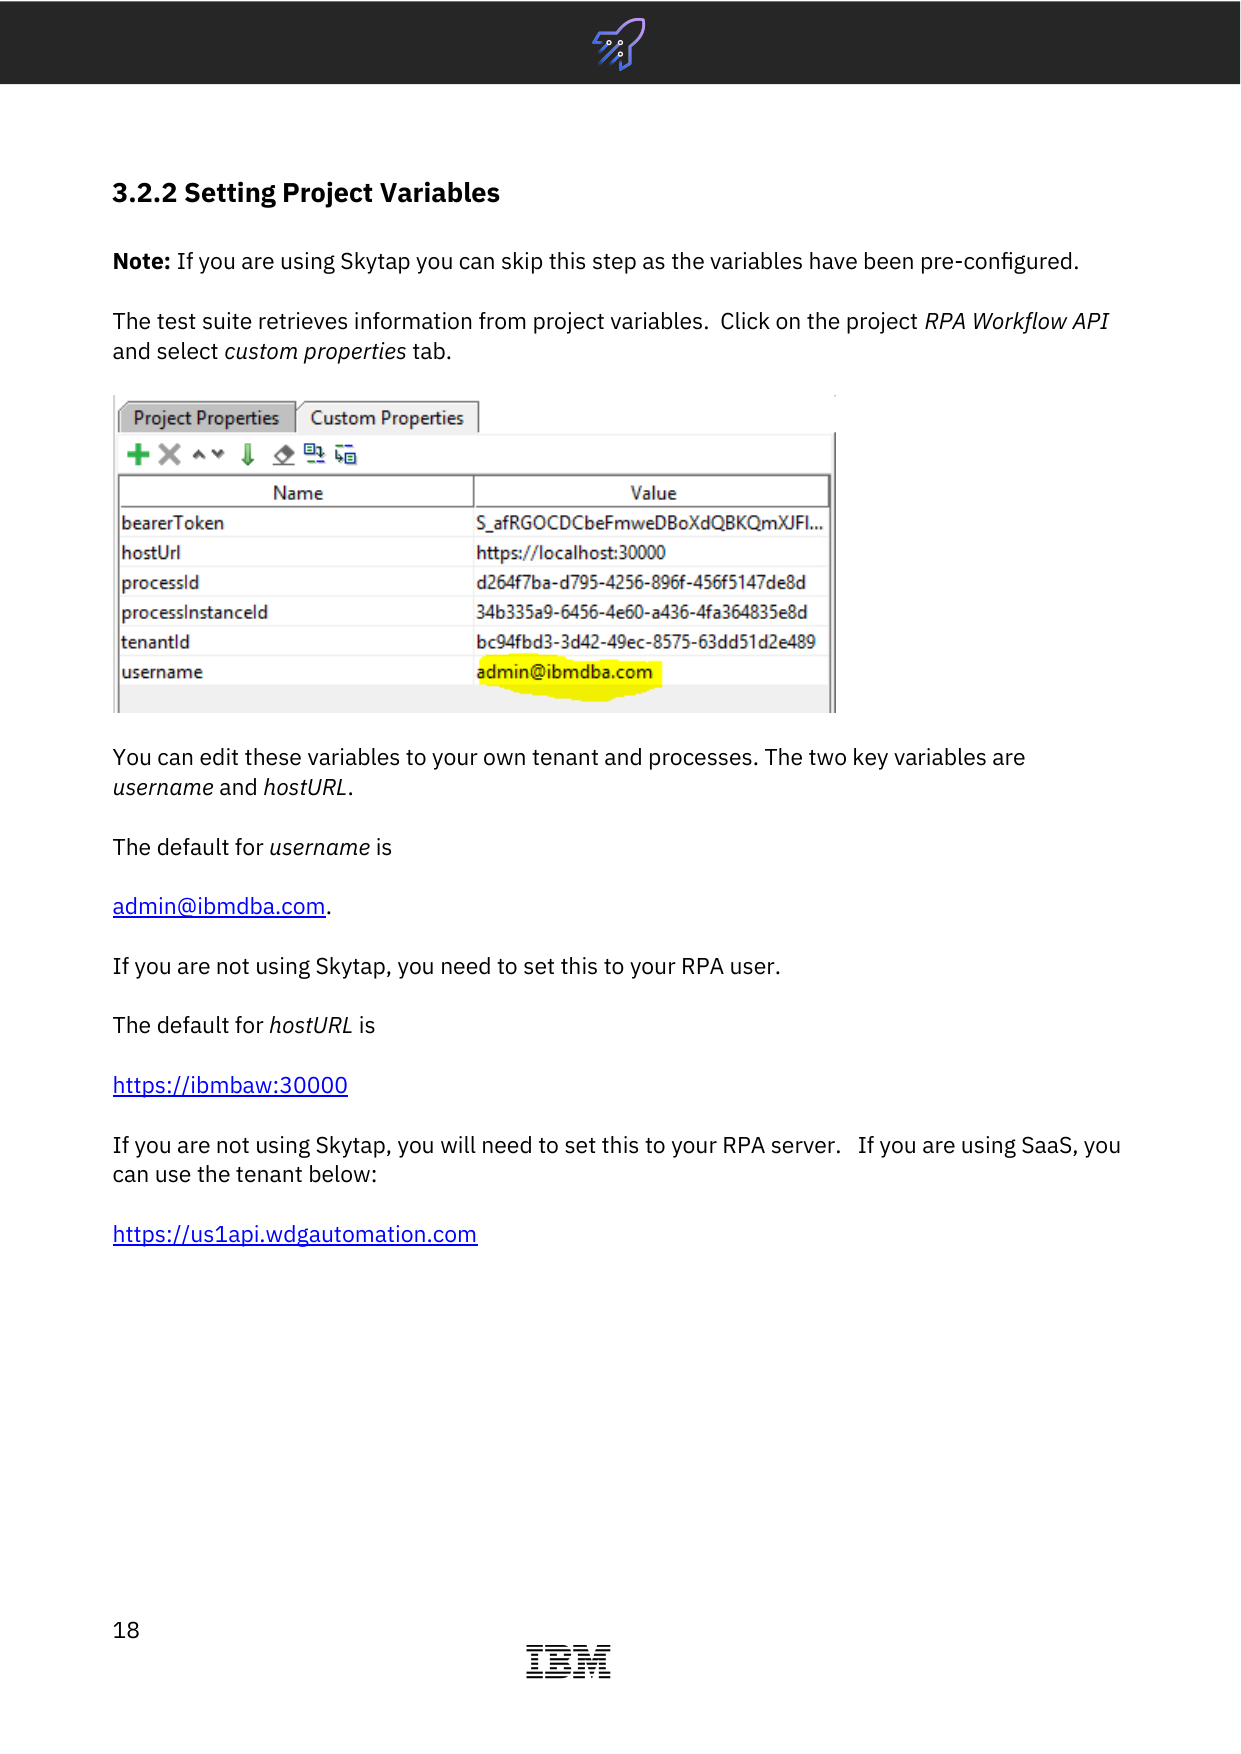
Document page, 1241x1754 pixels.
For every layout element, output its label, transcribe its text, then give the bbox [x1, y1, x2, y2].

text The default for username is [112, 832, 1128, 861]
text The test suite retrieves information from project variables. Click on the project RPA Workflow API and select custom properties tab. [112, 306, 1128, 365]
text https://us1api.wdgautomation.com [112, 1219, 1128, 1249]
subtitle Setting Project Variables [112, 175, 1128, 210]
text admin@ibmdba.com. [112, 891, 1128, 921]
text You can edit these variables to your own tenant and processes. The two key variables are username and hostURL. [112, 742, 1128, 802]
text If you are not using Skytap, you will need to set this to your RPA server. If you are using SaaS, you can use the tenant below: [112, 1129, 1128, 1189]
picture [588, 14, 649, 75]
text https://ibmbaw:30000 [112, 1070, 1128, 1100]
picture [526, 1645, 611, 1679]
text The default for hostURL is [112, 1010, 1128, 1040]
text If you are not using Skytap, you need to set this to your RPA user. [112, 951, 1128, 981]
picture [112, 395, 836, 713]
text Note: If you are using Skytap you can skip this step as the variables have been pre-configured. [112, 246, 1128, 276]
